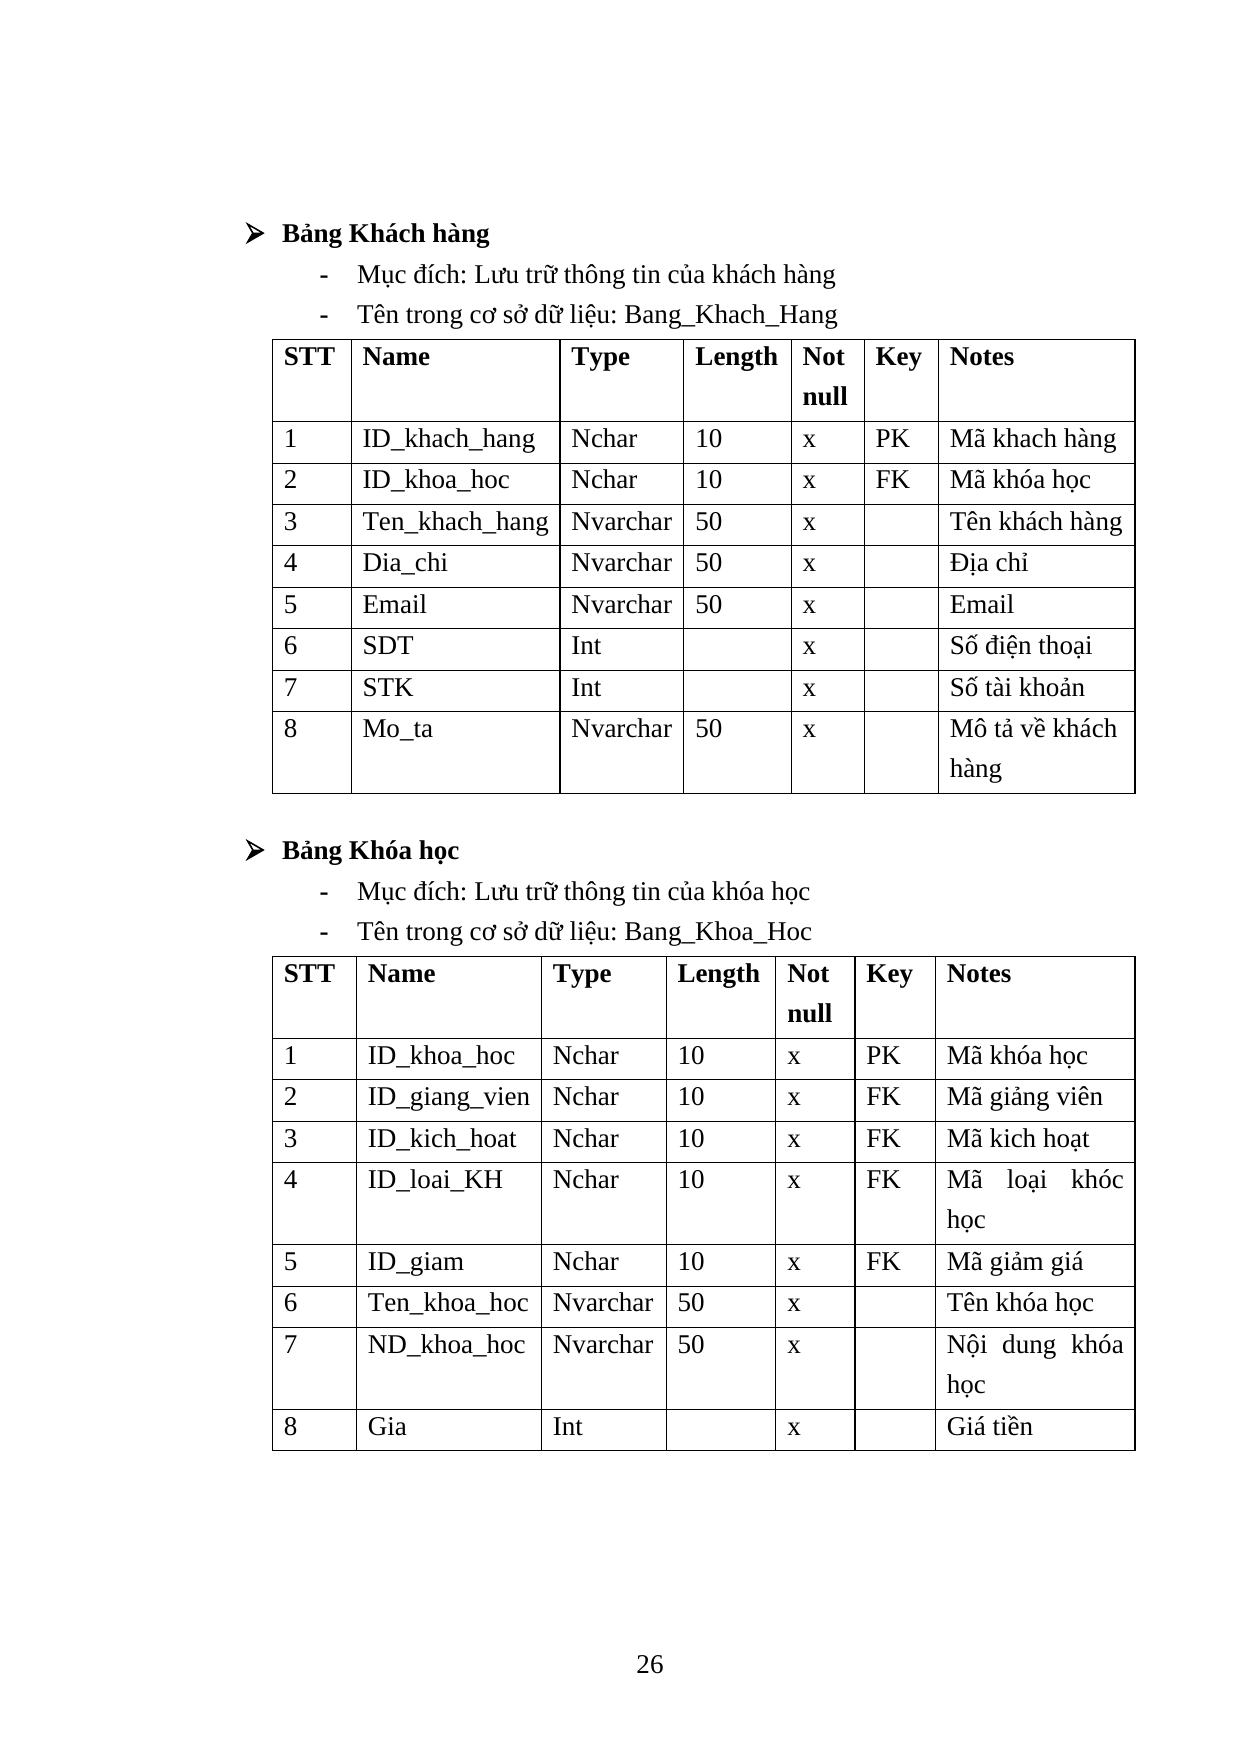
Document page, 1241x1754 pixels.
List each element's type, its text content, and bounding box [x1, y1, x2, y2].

table_cell 10 [684, 464, 791, 504]
table_cell Địa chỉ [939, 546, 1134, 587]
table_cell 8 [273, 1410, 356, 1450]
list Bảng Khóa học [244, 834, 1092, 866]
table_cell Mã giảm giá [936, 1245, 1134, 1286]
table_cell ND_khoa_hoc [357, 1328, 541, 1409]
table_cell 10 [684, 422, 791, 462]
table_cell Tên khóa học [936, 1287, 1134, 1327]
table_cell Int [561, 629, 683, 670]
table_cell Nchar [561, 422, 683, 462]
table_cell x [776, 1039, 854, 1079]
table_cell [684, 629, 791, 670]
list Mục đích: Lưu trữ thông tin của khóa học [319, 875, 1092, 906]
table_cell [865, 712, 938, 793]
table_cell Mã loại khóc học [936, 1163, 1134, 1244]
table_header Type [542, 957, 666, 1038]
table_cell 2 [273, 1080, 356, 1121]
table_cell FK [865, 464, 938, 504]
table_cell STK [352, 671, 559, 711]
table_header Name [357, 957, 541, 1038]
table_cell Nchar [542, 1080, 666, 1121]
table_header Name [352, 340, 559, 421]
table_header Not null [776, 957, 854, 1038]
table_cell Giá tiền [936, 1410, 1134, 1450]
table_cell Mã khóa học [936, 1039, 1134, 1079]
table_cell 10 [667, 1039, 775, 1079]
table_header Not null [792, 340, 864, 421]
list Tên trong cơ sở dữ liệu: Bang_Khoa_Hoc [319, 916, 1092, 947]
table_cell 1 [273, 1039, 356, 1079]
table_cell PK [856, 1039, 935, 1079]
table_cell Mã khach hàng [939, 422, 1134, 462]
table_cell 7 [273, 671, 351, 711]
table_cell Nvarchar [542, 1287, 666, 1327]
table_cell 7 [273, 1328, 356, 1409]
table_cell ID_khoa_hoc [352, 464, 559, 504]
table_cell 10 [667, 1122, 775, 1162]
table_cell FK [856, 1122, 935, 1162]
table_cell 10 [667, 1080, 775, 1121]
table_cell Nchar [542, 1245, 666, 1286]
table_cell SDT [352, 629, 559, 670]
table_cell Email [939, 588, 1134, 628]
table_cell [865, 629, 938, 670]
table_header Key [865, 340, 938, 421]
table_cell Gia [357, 1410, 541, 1450]
table_cell x [792, 505, 864, 545]
table_cell Mô tả về khách hàng [939, 712, 1134, 793]
table_cell 3 [273, 505, 351, 545]
table_cell Số điện thoại [939, 629, 1134, 670]
table_cell Nchar [542, 1039, 666, 1079]
table_cell x [792, 422, 864, 462]
table_cell x [792, 671, 864, 711]
table_cell x [776, 1410, 854, 1450]
list Tên trong cơ sở dữ liệu: Bang_Khach_Hang [319, 299, 1092, 330]
table_cell 6 [273, 1287, 356, 1327]
table_cell Nvarchar [561, 546, 683, 587]
table_cell 1 [273, 422, 351, 462]
table_cell x [792, 588, 864, 628]
table_cell 6 [273, 629, 351, 670]
list Mục đích: Lưu trữ thông tin của khách hàng [319, 258, 1092, 289]
table_cell 50 [684, 712, 791, 793]
table_cell 50 [684, 546, 791, 587]
table_cell ID_giang_vien [357, 1080, 541, 1121]
table_cell [865, 671, 938, 711]
table_cell Int [542, 1410, 666, 1450]
table_header Notes [936, 957, 1134, 1038]
table_cell 4 [273, 546, 351, 587]
table_cell 5 [273, 1245, 356, 1286]
table_cell Nvarchar [561, 588, 683, 628]
table_cell [856, 1410, 935, 1450]
table_cell Mã khóa học [939, 464, 1134, 504]
table_cell x [792, 712, 864, 793]
table_cell [865, 588, 938, 628]
list Bảng Khách hàng [244, 218, 1092, 249]
table_cell ID_khach_hang [352, 422, 559, 462]
table_cell Nchar [561, 464, 683, 504]
table_cell 50 [684, 505, 791, 545]
table_cell 50 [667, 1287, 775, 1327]
table_cell 4 [273, 1163, 356, 1244]
table_header Key [856, 957, 935, 1038]
table_header Type [561, 340, 683, 421]
table_cell ID_giam [357, 1245, 541, 1286]
table_cell Ten_khach_hang [352, 505, 559, 545]
table_cell x [792, 629, 864, 670]
table_cell Email [352, 588, 559, 628]
table_cell FK [856, 1080, 935, 1121]
table_cell 3 [273, 1122, 356, 1162]
table_cell [865, 546, 938, 587]
table_cell ID_loai_KH [357, 1163, 541, 1244]
table_cell Int [561, 671, 683, 711]
table_cell 50 [667, 1328, 775, 1409]
table_cell 10 [667, 1163, 775, 1244]
table_cell [856, 1287, 935, 1327]
table_cell x [792, 546, 864, 587]
table_cell [684, 671, 791, 711]
table_cell x [776, 1245, 854, 1286]
table_cell x [776, 1080, 854, 1121]
table_cell ID_khoa_hoc [357, 1039, 541, 1079]
table_cell Ten_khoa_hoc [357, 1287, 541, 1327]
table_cell 8 [273, 712, 351, 793]
table_cell Nvarchar [561, 505, 683, 545]
table_cell Nội dung khóa học [936, 1328, 1134, 1409]
table_cell x [776, 1163, 854, 1244]
table_cell 5 [273, 588, 351, 628]
table_cell x [776, 1328, 854, 1409]
table_cell [856, 1328, 935, 1409]
table_cell [865, 505, 938, 545]
table_header Length [667, 957, 775, 1038]
table_cell [667, 1410, 775, 1450]
table_cell PK [865, 422, 938, 462]
table_cell 2 [273, 464, 351, 504]
table_cell Nchar [542, 1122, 666, 1162]
table_cell 10 [667, 1245, 775, 1286]
table_cell Nvarchar [561, 712, 683, 793]
table_cell Số tài khoản [939, 671, 1134, 711]
table_cell x [776, 1287, 854, 1327]
table_cell Tên khách hàng [939, 505, 1134, 545]
table_cell Nvarchar [542, 1328, 666, 1409]
table_cell x [792, 464, 864, 504]
table_header Notes [939, 340, 1134, 421]
table_cell FK [856, 1163, 935, 1244]
table_cell 50 [684, 588, 791, 628]
table_header STT [273, 957, 356, 1038]
table_cell ID_kich_hoat [357, 1122, 541, 1162]
table_cell Nchar [542, 1163, 666, 1244]
table_header STT [273, 340, 351, 421]
table_cell Mo_ta [352, 712, 559, 793]
table_cell Mã kich hoạt [936, 1122, 1134, 1162]
table_cell FK [856, 1245, 935, 1286]
table_cell Dia_chi [352, 546, 559, 587]
table_header Length [684, 340, 791, 421]
table_cell Mã giảng viên [936, 1080, 1134, 1121]
table_cell x [776, 1122, 854, 1162]
